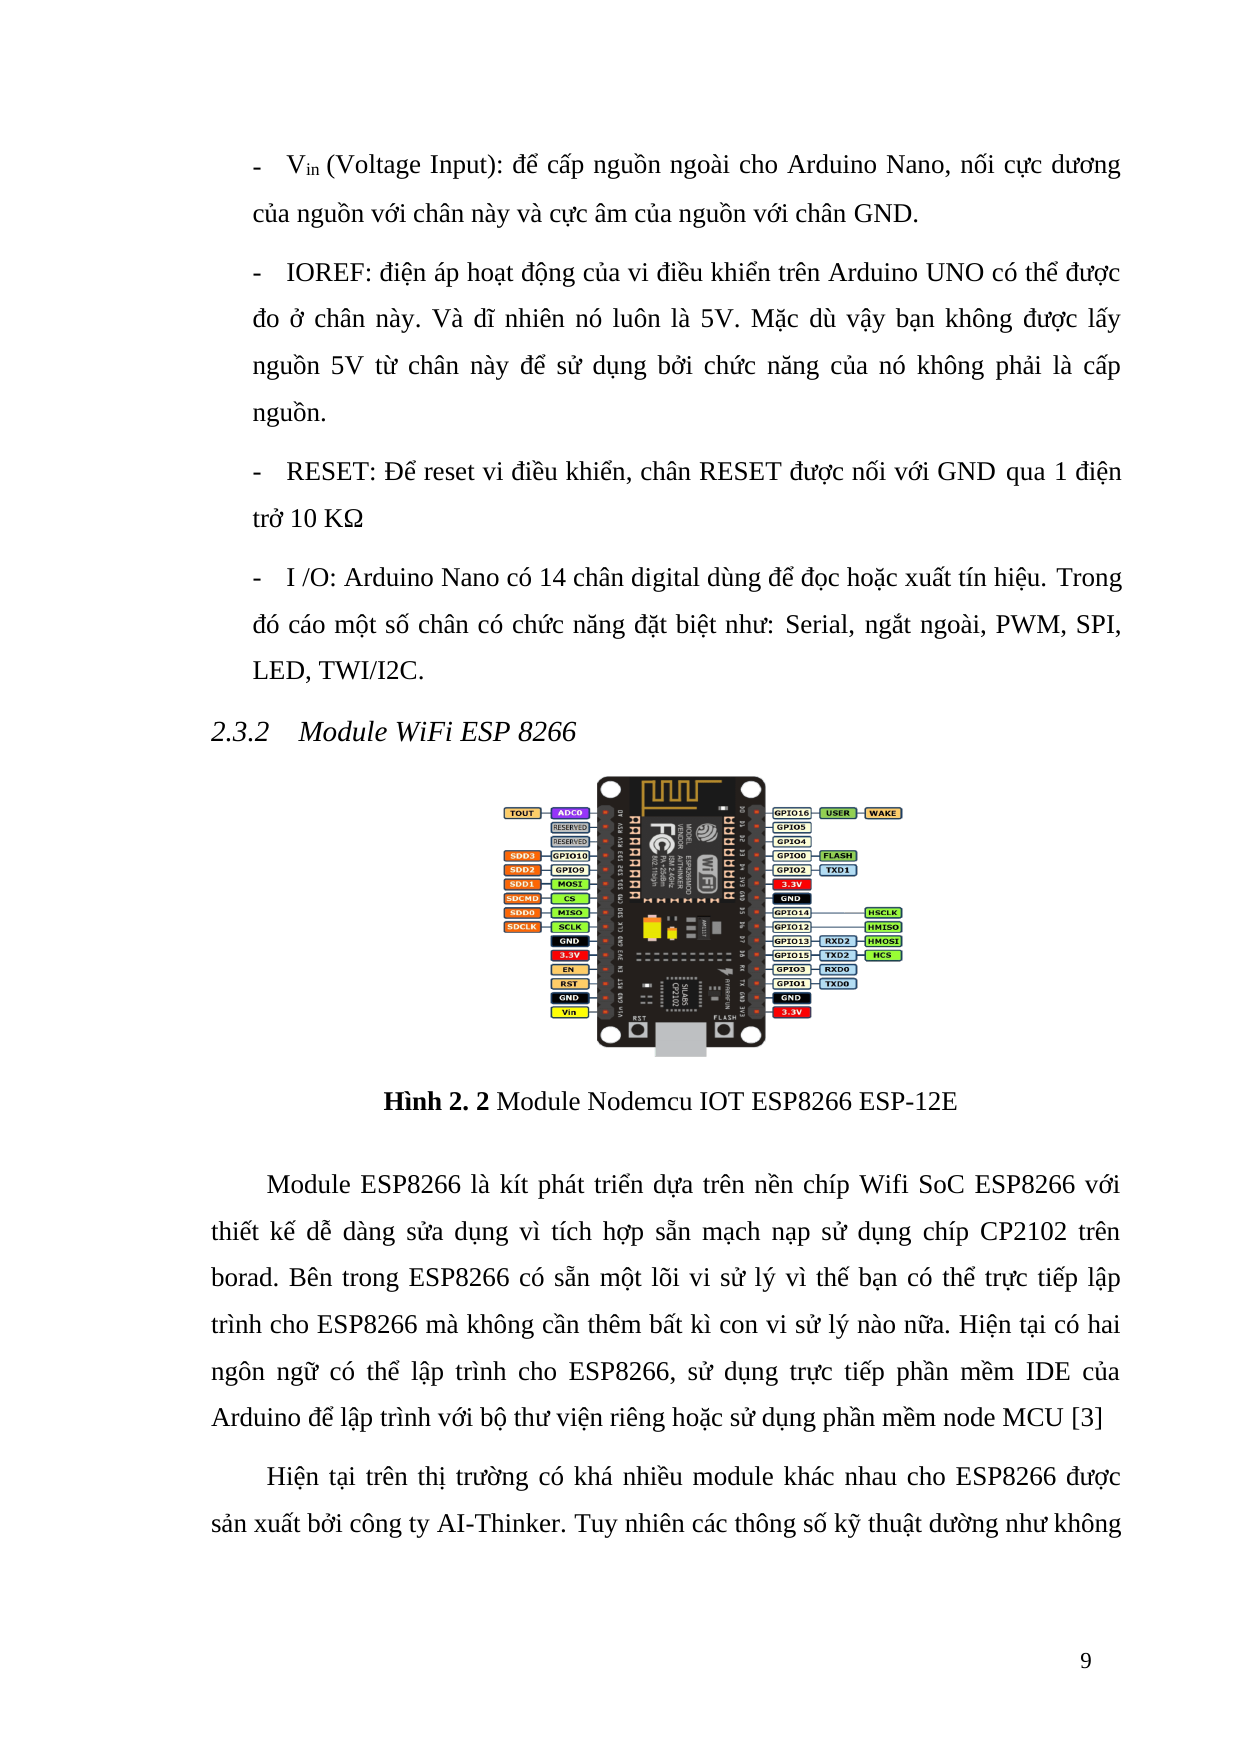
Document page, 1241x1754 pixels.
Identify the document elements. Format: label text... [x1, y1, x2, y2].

text RESET: Để reset vi điều khiển, chân RESET được nối với GND qua 1 điện trở 10 KΩ [252, 455, 1122, 533]
text Vin (Voltage Input): để cấp nguồn ngoài cho Arduino Nano, nối cực dương của nguồn với chân này và cực âm của nguồn với chân GND. [252, 148, 1122, 228]
text IOREF: điện áp hoạt động của vi điều khiển trên Arduino UNO có thể được đo ở chân này. Và dĩ nhiên nó luôn là 5V. Mặc dù vậy bạn không được lấy nguồn 5V từ chân này để sử dụng bởi chức năng của nó không phải là cấp nguồn. [252, 256, 1122, 427]
subtitle 2.3.2 Module WiFi ESP 8266 [211, 714, 1122, 747]
picture [502, 771, 905, 1058]
text Module ESP8266 là kít phát triển dựa trên nền chíp Wifi SoC ESP8266 với thiết kế dễ dàng sửa dụng vì tích hợp sẵn mạch nạp sử dụng chíp CP2102 trên borad. Bên trong ESP8266 có sẵn một lõi vi sử lý vì thế bạn có thể trực tiếp lập trình cho ESP8266 mà không cần thêm bất kì con vi sử lý nào nữa. Hiện tại có hai ngôn ngữ có thể lập trình cho ESP8266, sử dụng trực tiếp phần mềm IDE của Arduino để lập trình với bộ thư viện riêng hoặc sử dụng phần mềm node MCU [211, 776, 1122, 1432]
text I /O: Arduino Nano có 14 chân digital dùng để đọc hoặc xuất tín hiệu. Trong đó cáo một số chân có chức năng đặt biệt như: Serial, ngắt ngoài, PWM, SPI, LED, TWI/I2C. [252, 561, 1122, 686]
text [211, 1461, 1122, 1538]
